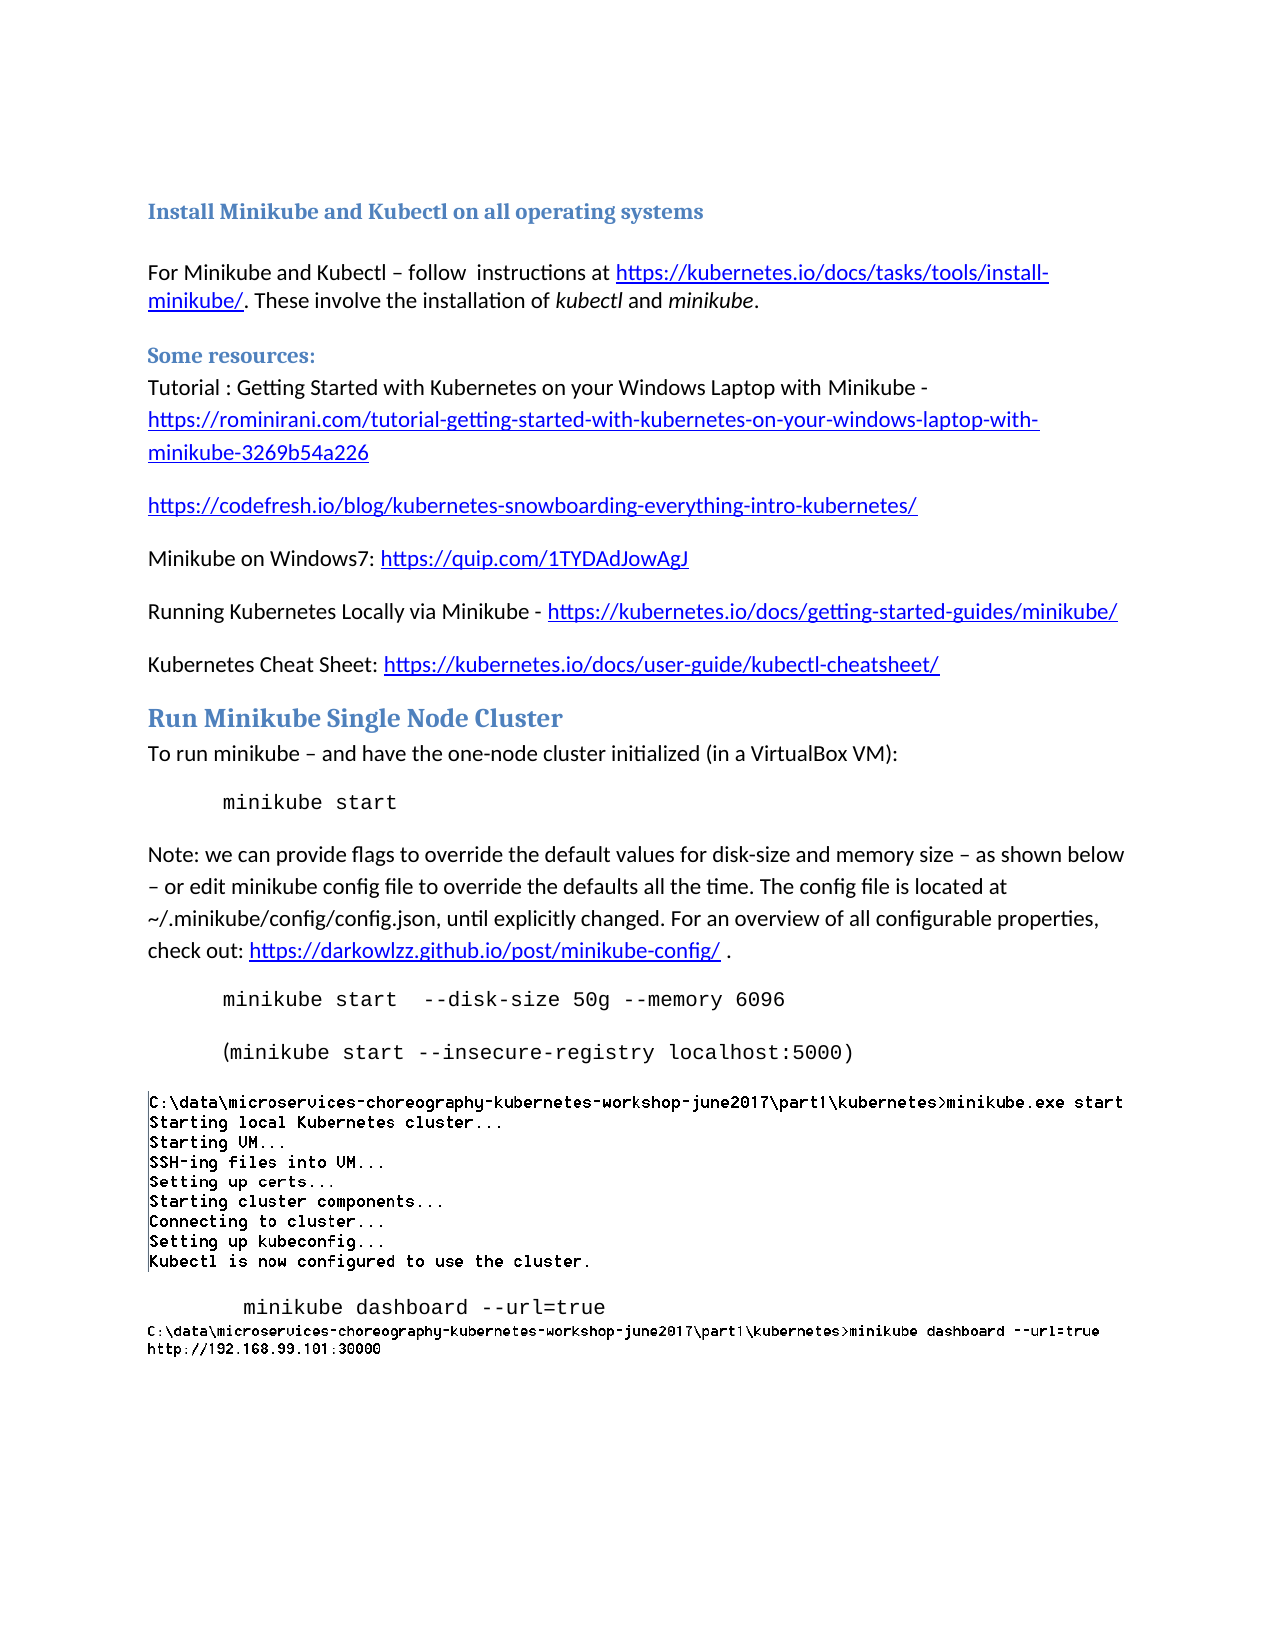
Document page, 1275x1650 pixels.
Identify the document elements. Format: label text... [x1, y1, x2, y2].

subtitle Some resources: [148, 343, 1127, 369]
subtitle Install Minikube and Kubectl on all operating systems [148, 199, 1127, 225]
text Tutorial : Getting Started with Kubernetes on your Windows Laptop with Minikube - https://rominirani.com/tutorial-getting-started-with-kubernetes-on-your-windows-laptop-with-minikube-3269b54a226 [148, 373, 1127, 466]
text To run minikube – and have the one-node cluster initialized (in a VirtualBox VM): [148, 739, 1127, 767]
text minikube start [148, 792, 1127, 815]
text Minikube on Windows7: https://quip.com/1TYDAdJowAgJ [148, 544, 1127, 572]
text (minikube start --insecure-registry localhost:5000) [148, 1037, 1127, 1066]
text minikube start --disk-size 50g --memory 6096 [148, 989, 1127, 1013]
text https://codefresh.io/blog/kubernetes-snowboarding-everything-intro-kubernetes/ [148, 491, 1127, 519]
picture [147, 1320, 1128, 1363]
text Kubernetes Cheat Sheet: https://kubernetes.io/docs/user-guide/kubectl-cheatsheet/ [148, 650, 1127, 678]
text minikube dashboard --url=true [148, 1297, 1127, 1320]
text For Minikube and Kubectl – follow instructions at https://kubernetes.io/docs/tasks/tools/install-minikube/. These involve the installation of kubectl and minikube. [148, 258, 1127, 314]
text Running Kubernetes Locally via Minikube - https://kubernetes.io/docs/getting-started-guides/minikube/ [148, 597, 1127, 625]
picture [147, 1091, 1128, 1272]
subtitle Run Minikube Single Node Cluster [148, 703, 1127, 734]
text Note: we can provide flags to override the default values for disk-size and memory size – as shown below – or edit minikube config file to override the defaults all the time. The config file is located at ~/.minikube/config/config.json, until explicitly changed. For an overview of all configurable properties, check out: https://darkowlzz.github.io/post/minikube-config/ . [148, 840, 1127, 964]
